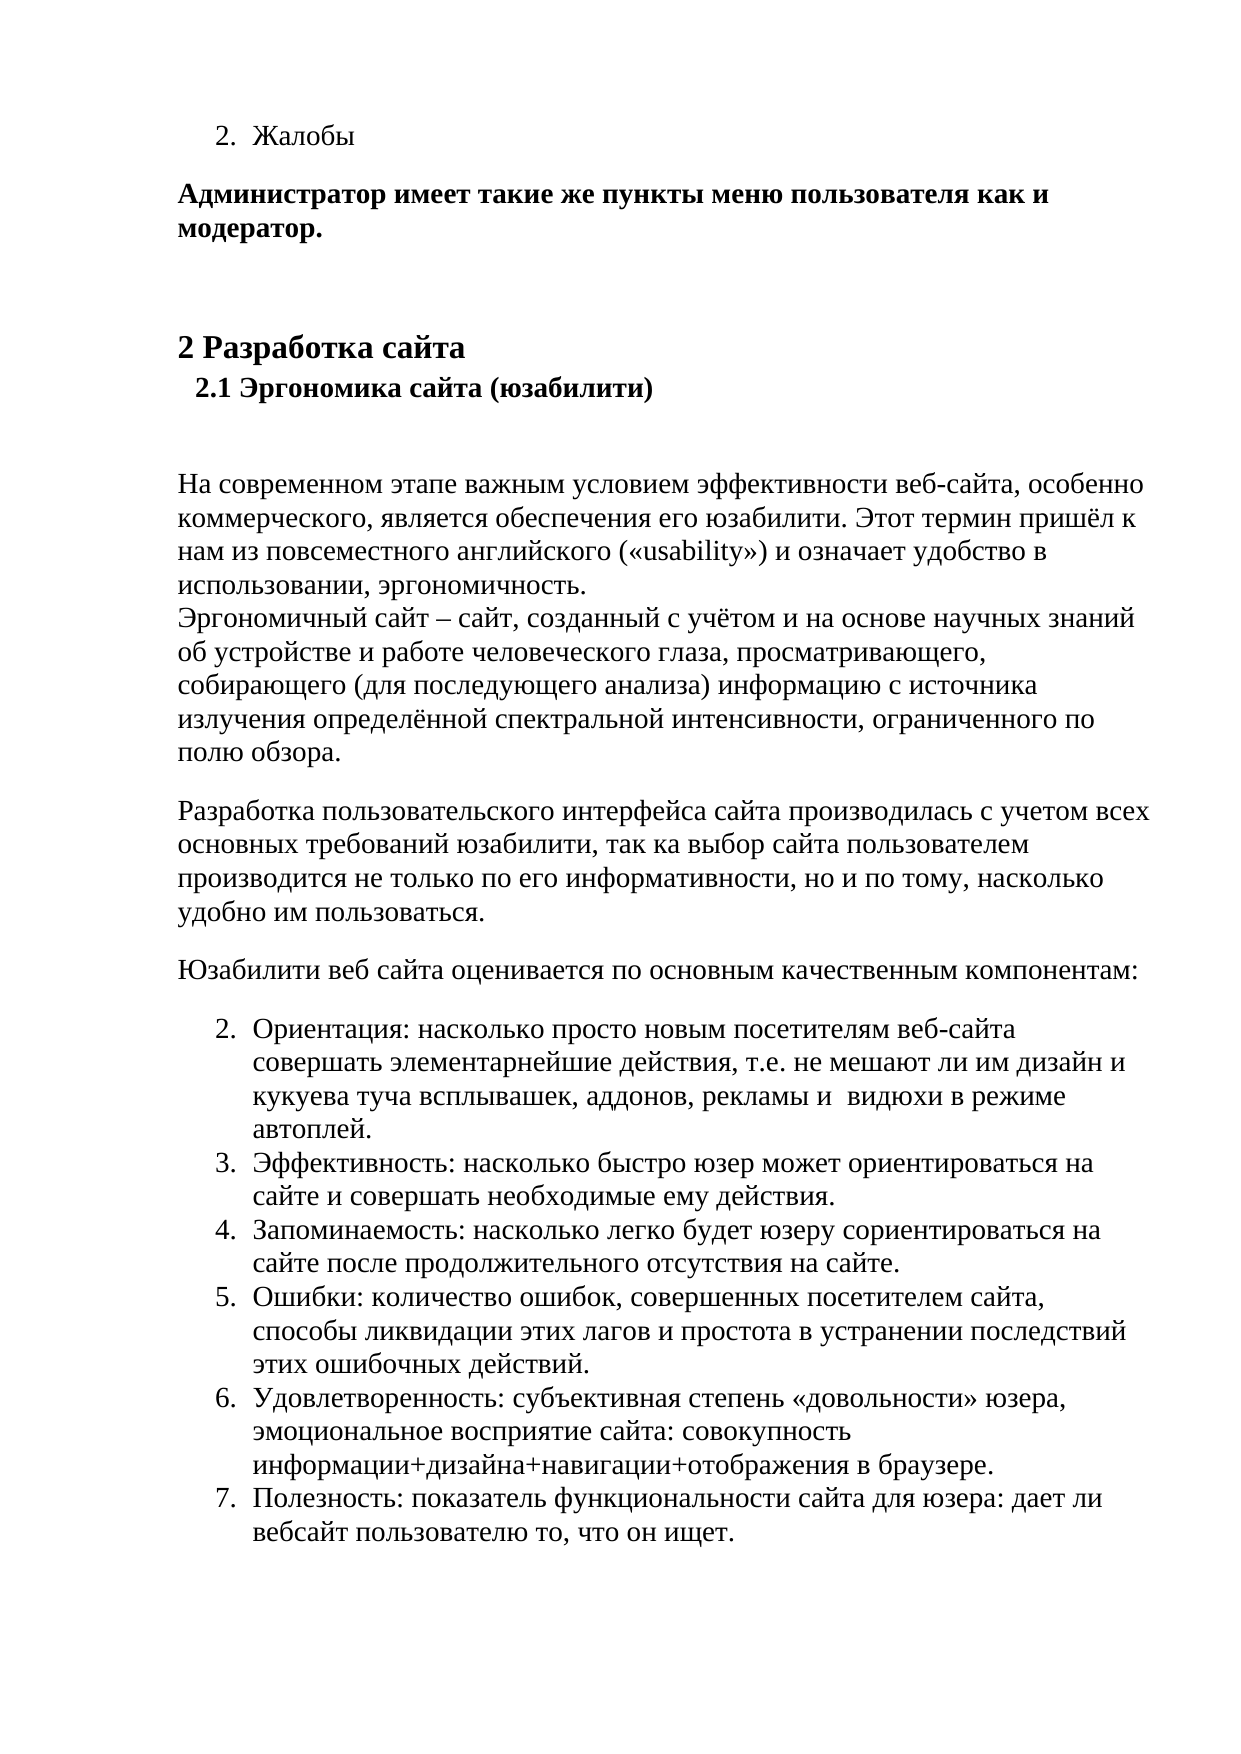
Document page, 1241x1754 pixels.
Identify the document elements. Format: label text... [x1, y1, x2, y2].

list Ошибки: количество ошибок, совершенных посетителем сайта, способы ликвидации этих лагов и простота в устранении последствий этих ошибочных действий. [215, 1279, 1152, 1380]
text Юзабилити веб сайта оценивается по основным качественным компонентам: [177, 952, 1152, 986]
text Администратор имеет такие же пункты меню пользователя как и модератор. [177, 177, 1152, 244]
list Полезность: показатель функциональности сайта для юзера: дает ли вебсайт пользователю то, что он ищет. [215, 1480, 1152, 1547]
list Жалобы [215, 118, 1152, 152]
list Эффективность: насколько быстро юзер может ориентироваться на сайте и совершать необходимые ему действия. [215, 1145, 1152, 1212]
table_header 2 Разработка сайта [166, 327, 1107, 370]
list Удовлетворенность: субъективная степень «довольности» юзера, эмоциональное восприятие сайта: совокупность информации+дизайна+навигации+отображения в браузере. [215, 1380, 1152, 1480]
list Ориентация: насколько просто новым посетителям веб-сайта совершать элементарнейшие действия, т.е. не мешают ли им дизайн и кукуева туча всплывашек, аддонов, рекламы и видюхи в режиме автоплей. [215, 1011, 1152, 1145]
text Разработка пользовательского интерфейса сайта производилась с учетом всех основных требований юзабилити, так ка выбор сайта пользователем производится не только по его информативности, но и по тому, насколько удобно им пользоваться. [177, 793, 1152, 927]
list Запоминаемость: насколько легко будет юзеру сориентироваться на сайте после продолжительного отсутствия на сайте. [215, 1212, 1152, 1279]
table_cell 2.1 Эргономика сайта (юзабилити) [166, 370, 1107, 408]
text На современном этапе важным условием эффективности веб-сайта, особенно коммерческого, является обеспечения его юзабилити. Этот термин пришёл к нам из повсеместного английского («usability») и означает удобство в использовании, эргономичность. Эргономичный сайт – сайт, созданный с учётом и на основе научных знаний об устройстве и работе человеческого глаза, просматривающего, собирающего (для последующего анализа) информацию с источника излучения определённой спектральной интенсивности, ограниченного по полю обзора. [177, 466, 1152, 768]
